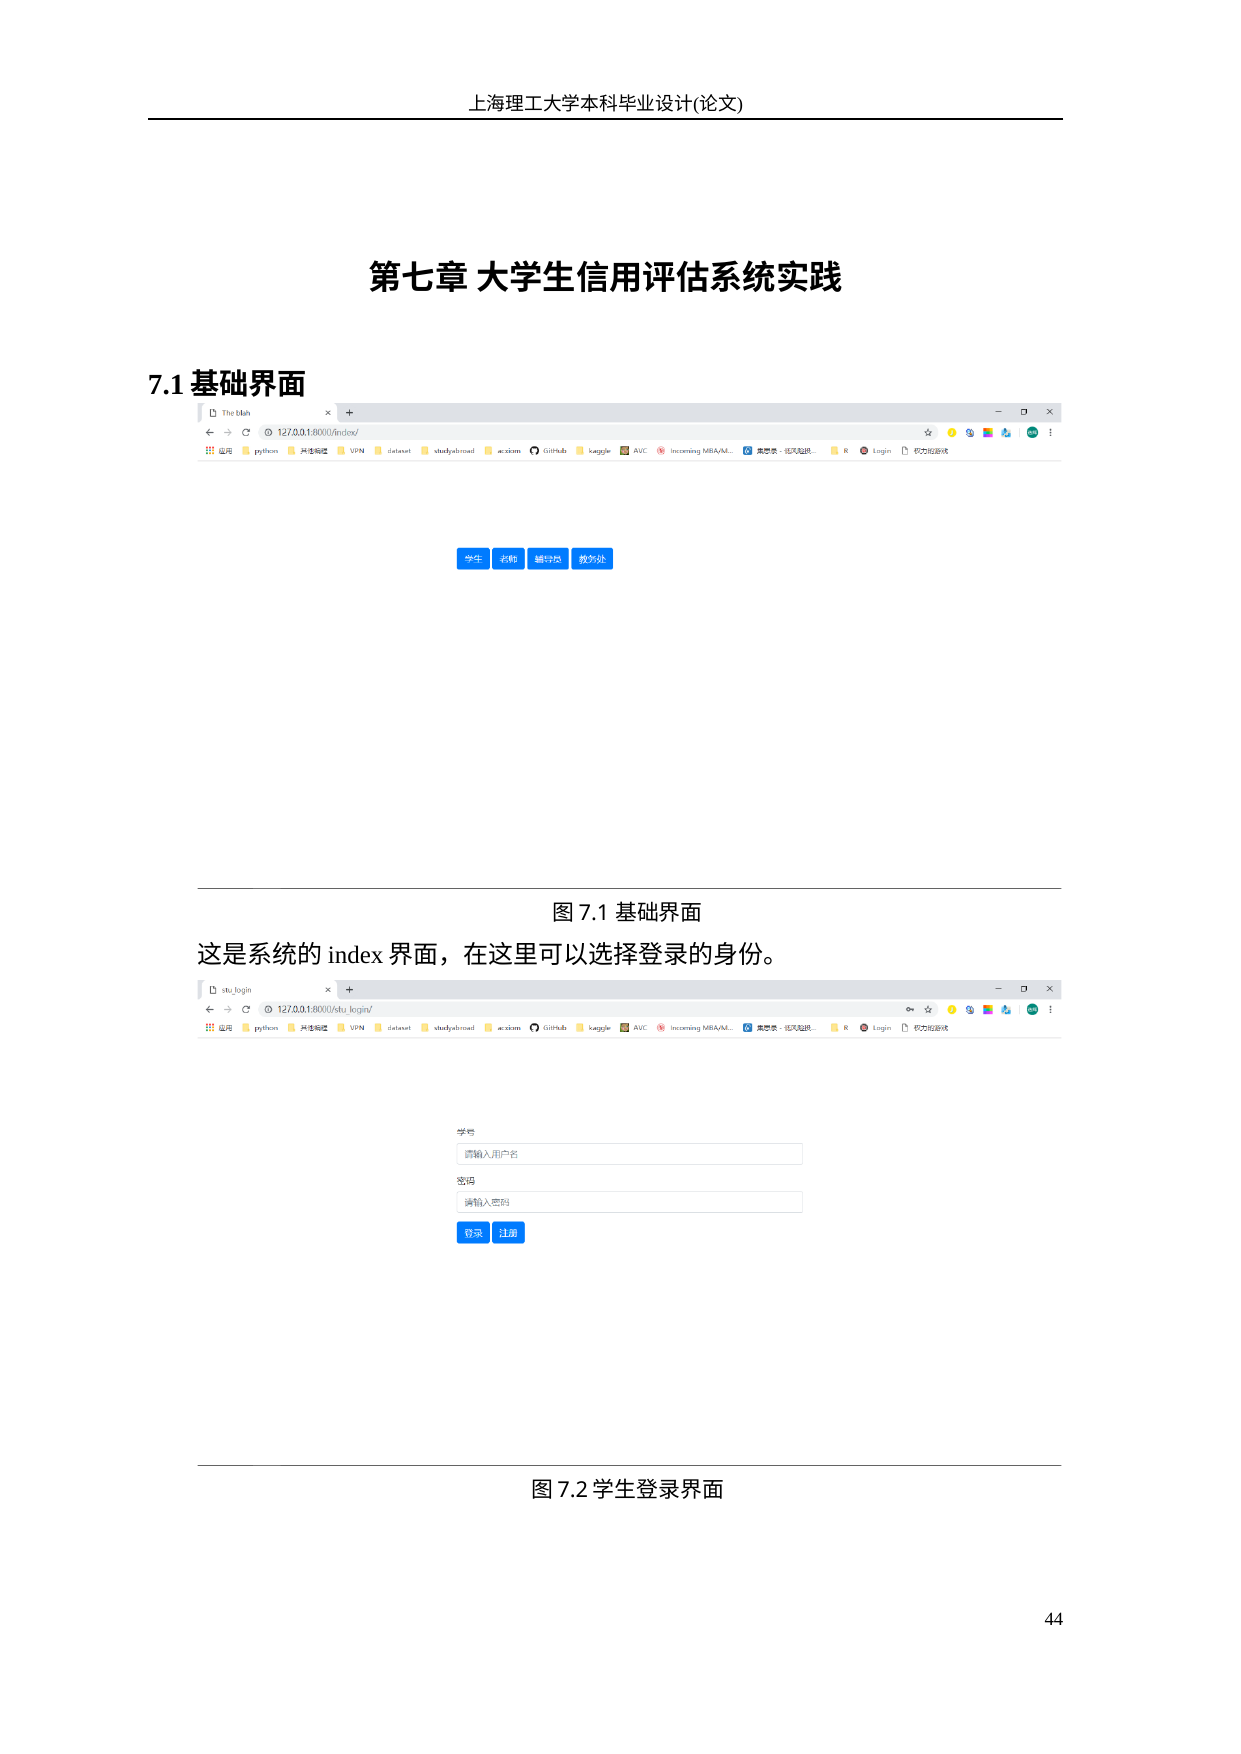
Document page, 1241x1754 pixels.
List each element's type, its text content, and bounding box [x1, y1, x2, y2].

picture [197, 980, 1062, 1466]
text 这是系统的index界面，在这里可以选择登录的身份。 [148, 935, 1063, 971]
text 7.1基础界面 [148, 361, 1063, 403]
text 图7.2学生登录界面 [148, 1472, 1063, 1504]
text 第七章 大学生信用评估系统实践 [148, 251, 1063, 299]
text 图7.1 基础界面 [148, 895, 1063, 927]
picture [197, 403, 1062, 889]
